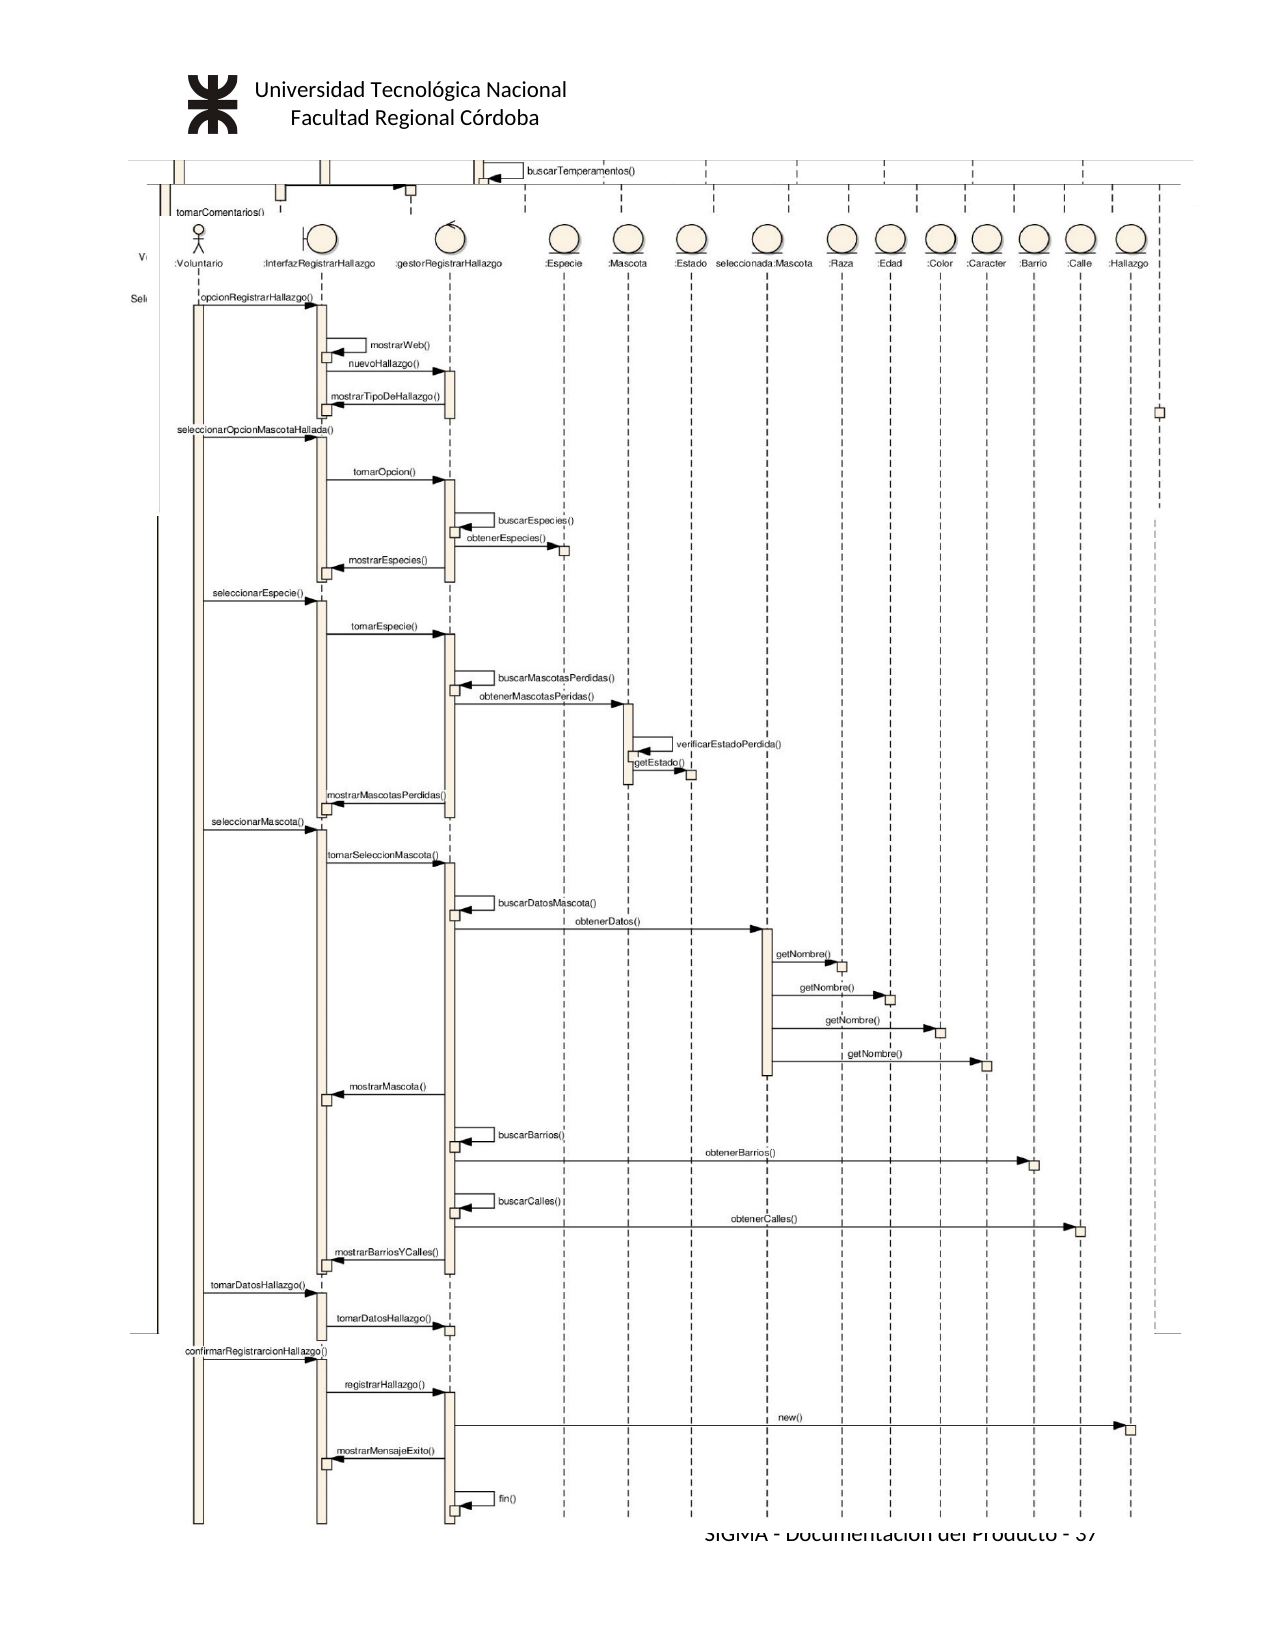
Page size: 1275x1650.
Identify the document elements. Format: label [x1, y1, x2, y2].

picture [126, 160, 1202, 1533]
picture [188, 75, 238, 134]
